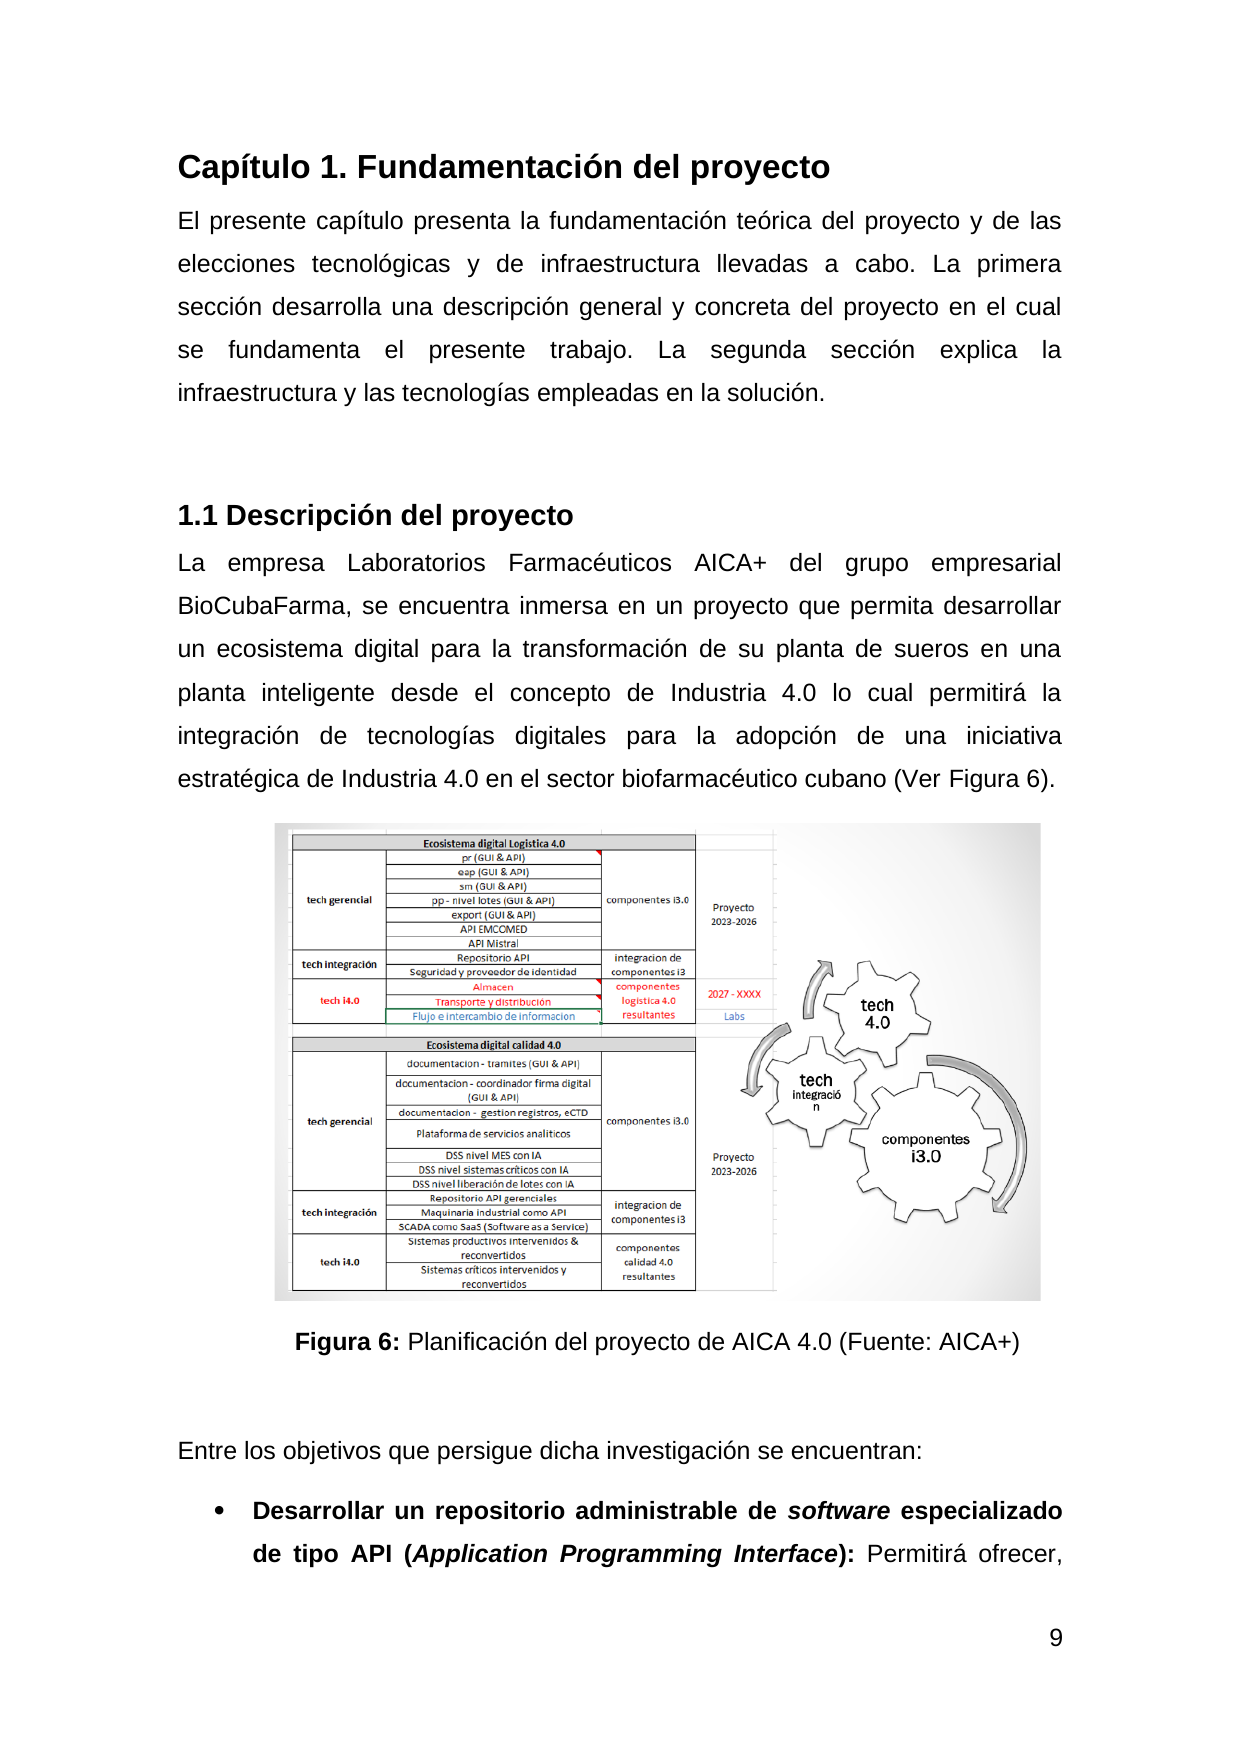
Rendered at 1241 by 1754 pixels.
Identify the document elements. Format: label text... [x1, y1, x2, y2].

text Entre los objetivos que persigue dicha investigación se encuentran: [177, 1436, 1063, 1465]
picture [274, 823, 1041, 1301]
text El presente capítulo presenta la fundamentación teórica del proyecto y de las elecciones tecnológicas y de infraestructura llevadas a cabo. La primera sección desarrolla una descripción general y concreta del proyecto en el cual se fundamenta el presente trabajo. La segunda sección explica la infraestructura y las tecnologías empleadas en la solución. [177, 206, 1063, 407]
text Figura 6: Planificación del proyecto de AICA 4.0 (Fuente: AICA+) [252, 1327, 1063, 1355]
text La empresa Laboratorios Farmacéuticos AICA+ del grupo empresarial BioCubaFarma, se encuentra inmersa en un proyecto que permita desarrollar un ecosistema digital para la transformación de su planta de sueros en una planta inteligente desde el concepto de Industria 4.0 lo cual permitirá la integración de tecnologías digitales para la adopción de una iniciativa estratégica de Industria 4.0 en el sector biofarmacéutico cubano (Ver Figura 6). [177, 548, 1063, 792]
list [215, 1496, 1063, 1568]
text Capítulo 1. Fundamentación del proyecto [177, 148, 1063, 186]
subtitle 1.1 Descripción del proyecto [177, 498, 1063, 531]
